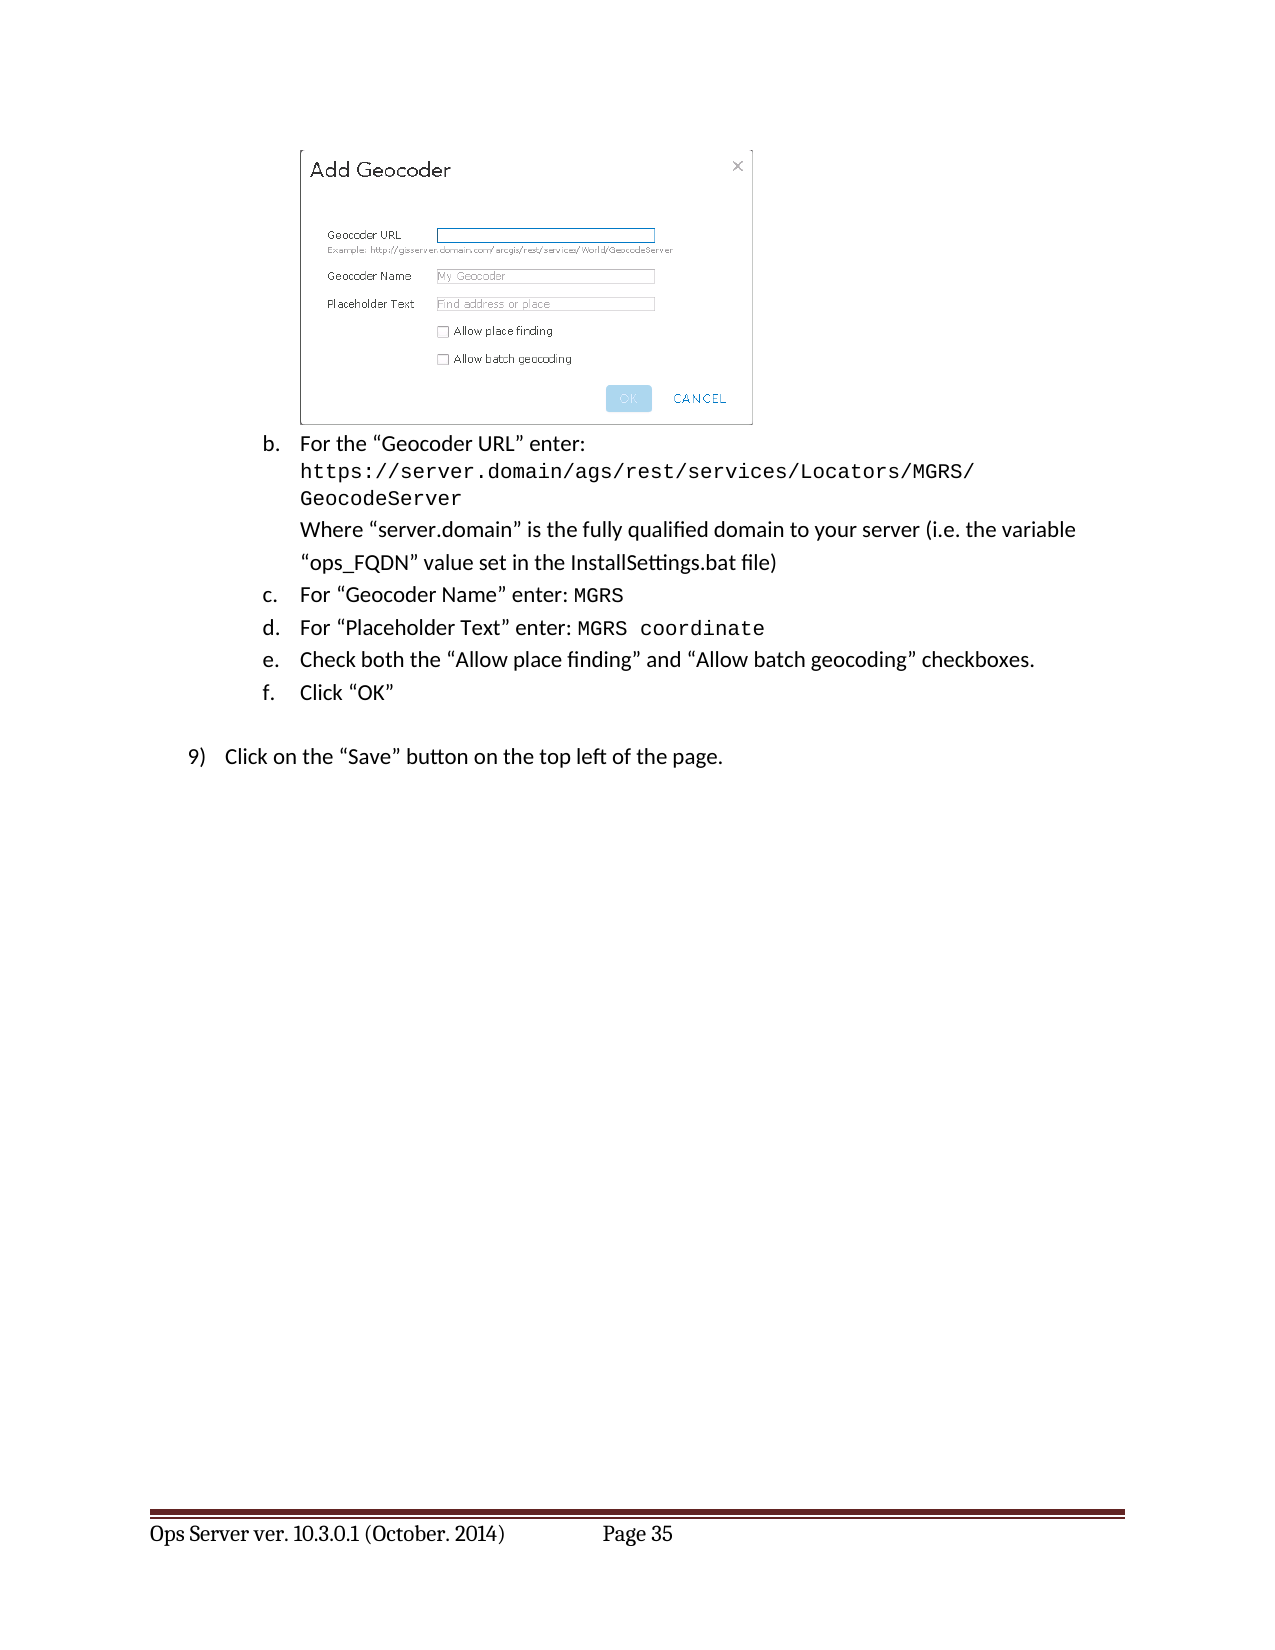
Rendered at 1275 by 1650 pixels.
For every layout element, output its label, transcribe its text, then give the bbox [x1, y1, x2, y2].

list Check both the “Allow place finding” and “Allow batch geocoding” checkboxes. [262, 646, 1125, 673]
list Where “server.domain” is the fully qualified domain to your server (i.e. the variable “ops_FQDN” value set in the InstallSettings.bat file) [300, 516, 1125, 576]
list For the “Geocoder URL” enter: [262, 429, 1125, 457]
picture [300, 150, 753, 425]
list https://server.domain/ags/rest/services/Locators/MGRS/GeocodeServer [300, 461, 1125, 512]
list Click on the “Save” button on the top left of the page. [187, 742, 1125, 770]
list For “Geocoder Name” enter: MGRS [262, 580, 1125, 608]
list Click “OK” [262, 678, 1125, 706]
list For “Placeholder Text” enter: MGRS coordinate [262, 613, 1125, 641]
